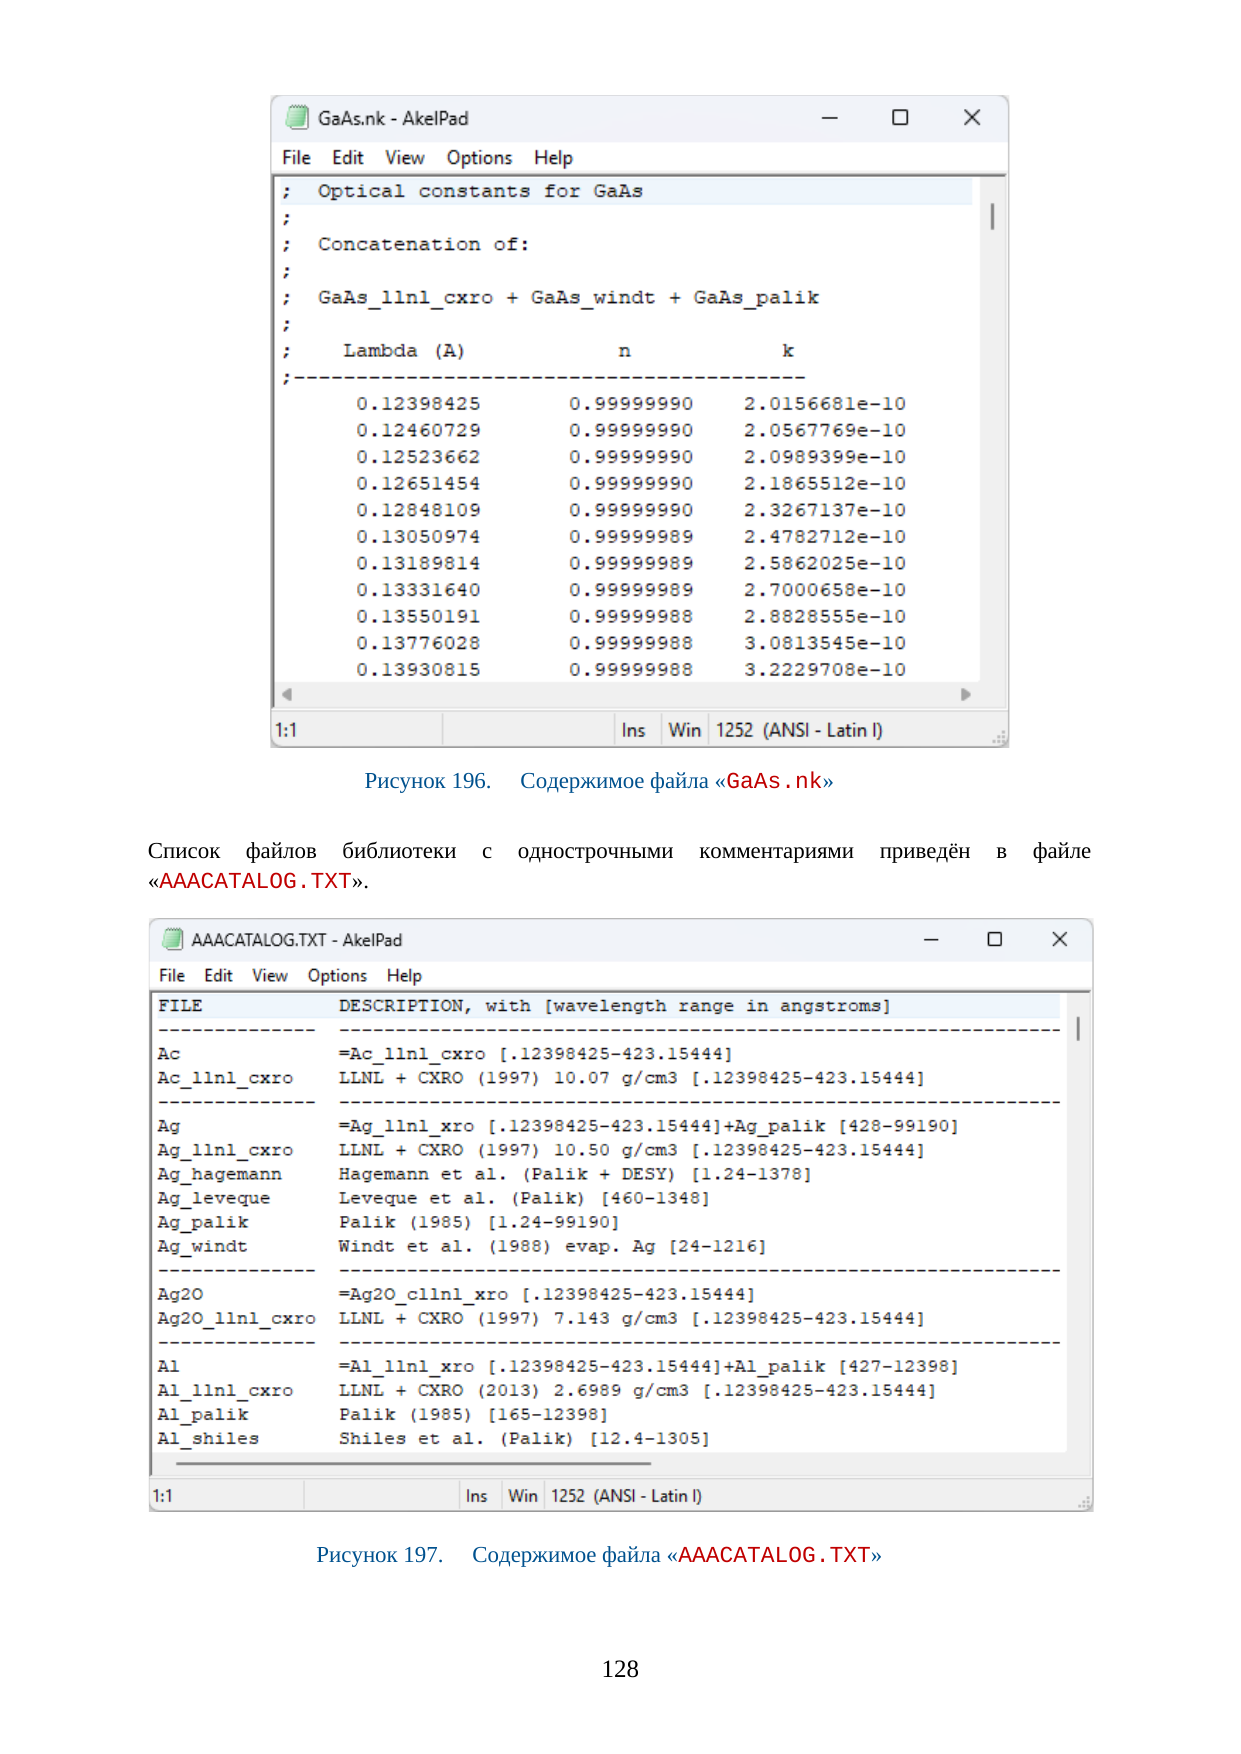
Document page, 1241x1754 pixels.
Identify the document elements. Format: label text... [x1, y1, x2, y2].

picture [270, 95, 1010, 748]
picture [148, 918, 1094, 1512]
text Список файлов библиотеки с однострочными комментариями приведён в файле «AAACATALOG.TXT». [148, 837, 1093, 896]
list Содержимое файла «AAACATALOG.TXT» [178, 1512, 1093, 1570]
